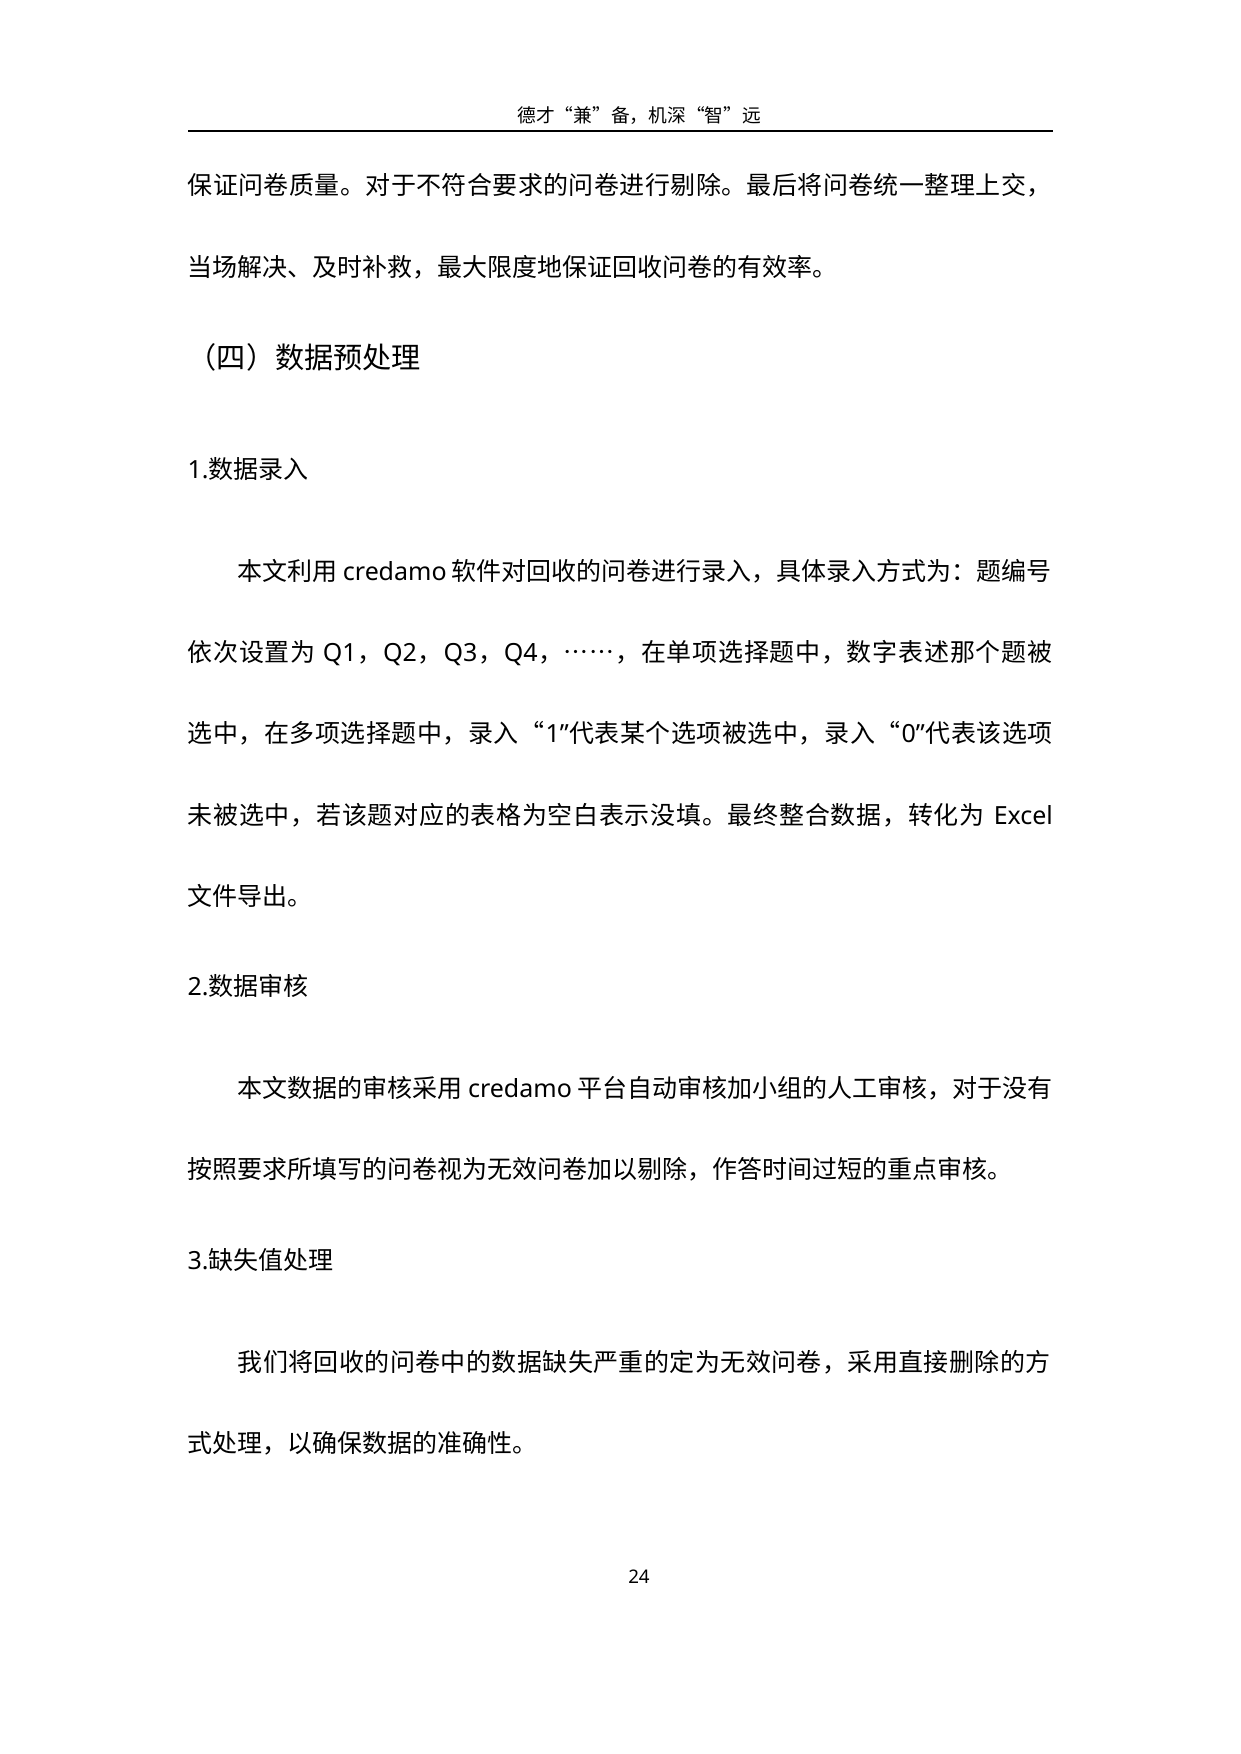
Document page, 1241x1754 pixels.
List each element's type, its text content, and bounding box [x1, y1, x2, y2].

subtitle 2.数据审核 [187, 952, 1053, 1017]
text 我们将回收的问卷中的数据缺失严重的定为无效问卷，采用直接删除的方式处理，以确保数据的准确性。 [187, 1328, 1053, 1474]
text 本文利用credamo软件对回收的问卷进行录入，具体录入方式为：题编号依次设置为 Q1，Q2，Q3，Q4，……，在单项选择题中，数字表述那个题被选中，在多项选择题中，录入“1”代表某个选项被选中，录入“0”代表该选项未被选中，若该题对应的表格为空白表示没填。最终整合数据，转化为 Excel 文件导出。 [187, 537, 1053, 927]
subtitle 1.数据录入 [187, 435, 1053, 500]
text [187, 151, 1053, 298]
text 本文数据的审核采用credamo平台自动审核加小组的人工审核，对于没有按照要求所填写的问卷视为无效问卷加以剔除，作答时间过短的重点审核。 [187, 1054, 1053, 1200]
subtitle 3.缺失值处理 [187, 1226, 1053, 1291]
subtitle （四）数据预处理 [187, 323, 1053, 388]
